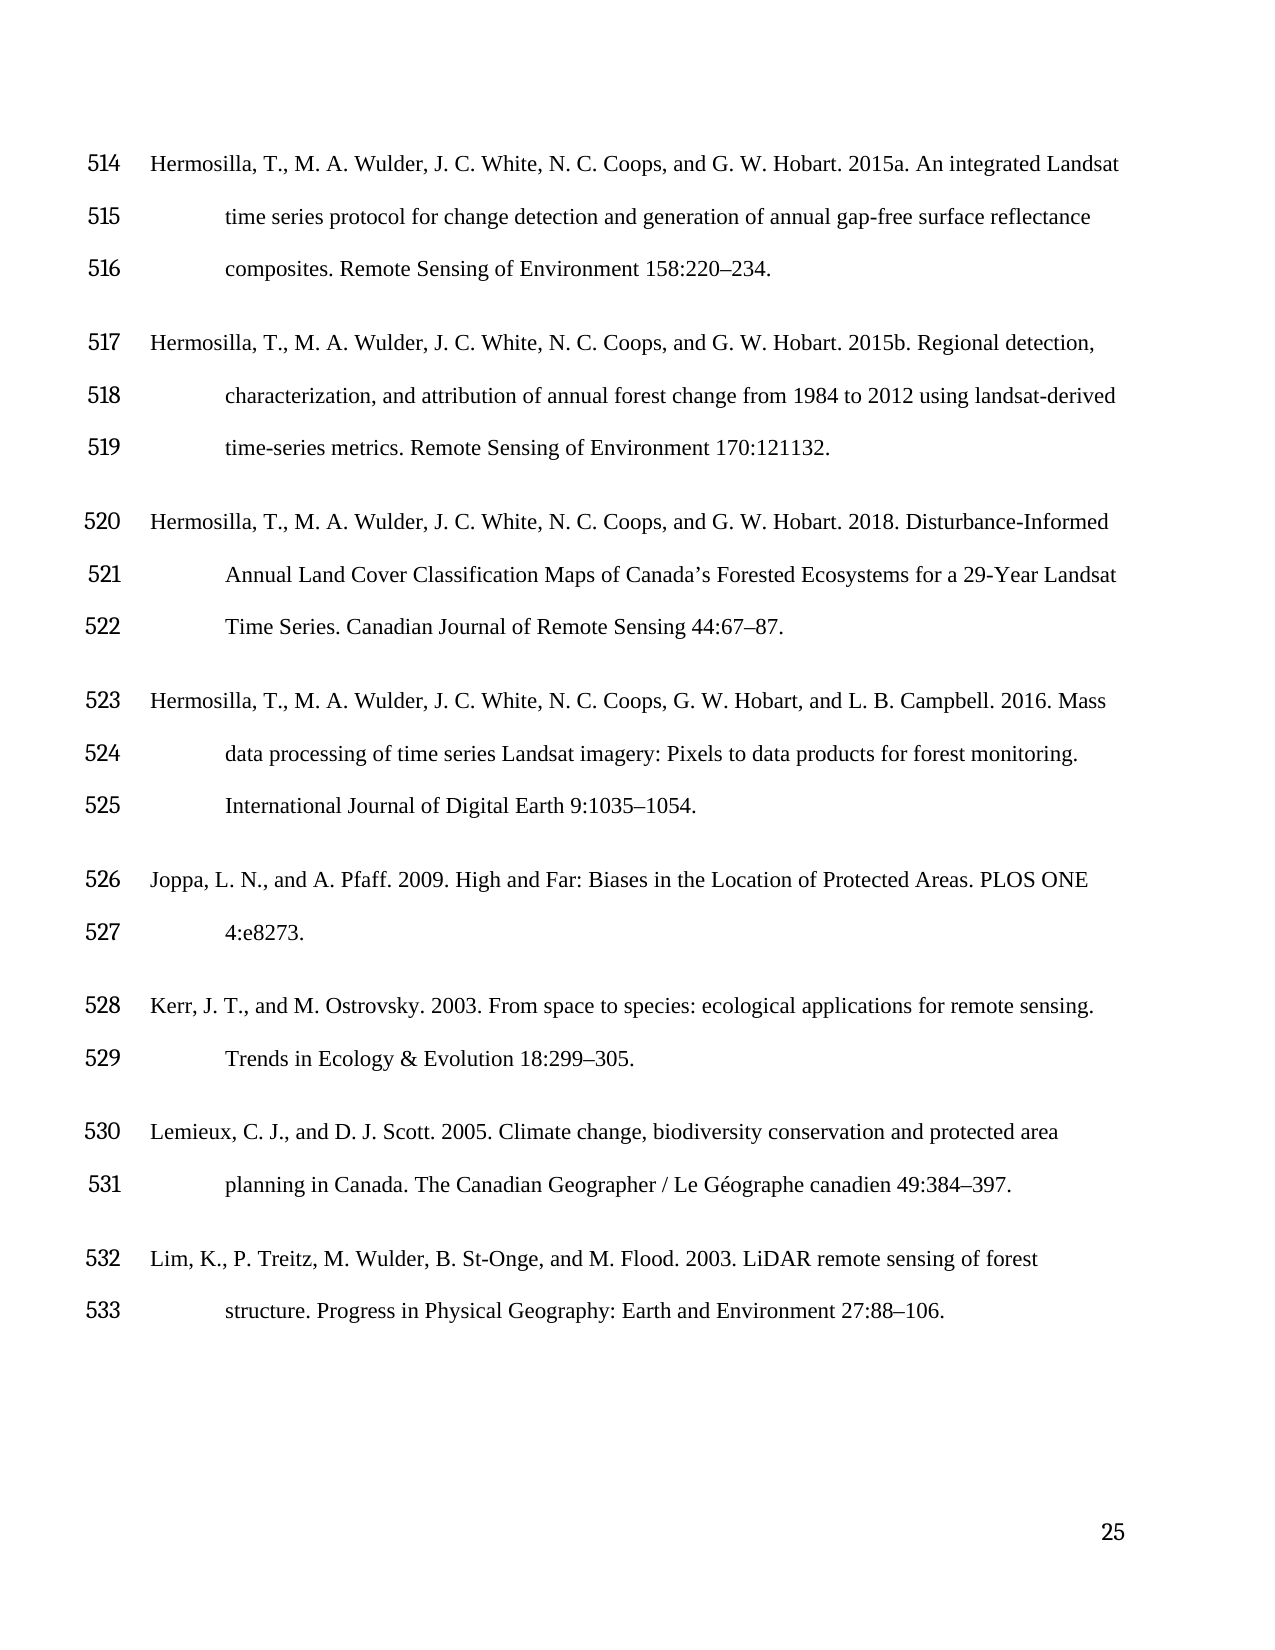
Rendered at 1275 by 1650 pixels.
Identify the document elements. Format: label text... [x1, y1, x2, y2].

text Kerr, J. T., and M. Ostrovsky. 2003. From space to species: ecological applications for remote sensing. Trends in Ecology & Evolution 18:299–305. [150, 992, 1125, 1071]
text Lemieux, C. J., and D. J. Scott. 2005. Climate change, biodiversity conservation and protected area planning in Canada. The Canadian Geographer / Le Géographe canadien 49:384–397. [150, 1118, 1125, 1197]
text Lim, K., P. Treitz, M. Wulder, B. St-Onge, and M. Flood. 2003. LiDAR remote sensing of forest structure. Progress in Physical Geography: Earth and Environment 27:88–106. [150, 1244, 1125, 1324]
text Hermosilla, T., M. A. Wulder, J. C. White, N. C. Coops, and G. W. Hobart. 2018. Disturbance-Informed Annual Land Cover Classification Maps of Canada’s Forested Ecosystems for a 29-Year Landsat Time Series. Canadian Journal of Remote Sensing 44:67–87. [150, 508, 1125, 640]
text Hermosilla, T., M. A. Wulder, J. C. White, N. C. Coops, G. W. Hobart, and L. B. Campbell. 2016. Mass data processing of time series Landsat imagery: Pixels to data products for forest monitoring. International Journal of Digital Earth 9:1035–1054. [150, 687, 1125, 819]
text Joppa, L. N., and A. Pfaff. 2009. High and Far: Biases in the Location of Protected Areas. PLOS ONE 4:e8273. [150, 866, 1125, 945]
text Hermosilla, T., M. A. Wulder, J. C. White, N. C. Coops, and G. W. Hobart. 2015b. Regional detection, characterization, and attribution of annual forest change from 1984 to 2012 using landsat-derived time-series metrics. Remote Sensing of Environment 170:121132. [150, 329, 1125, 461]
text Hermosilla, T., M. A. Wulder, J. C. White, N. C. Coops, and G. W. Hobart. 2015a. An integrated Landsat time series protocol for change detection and generation of annual gap-free surface reflectance composites. Remote Sensing of Environment 158:220–234. [150, 150, 1125, 282]
